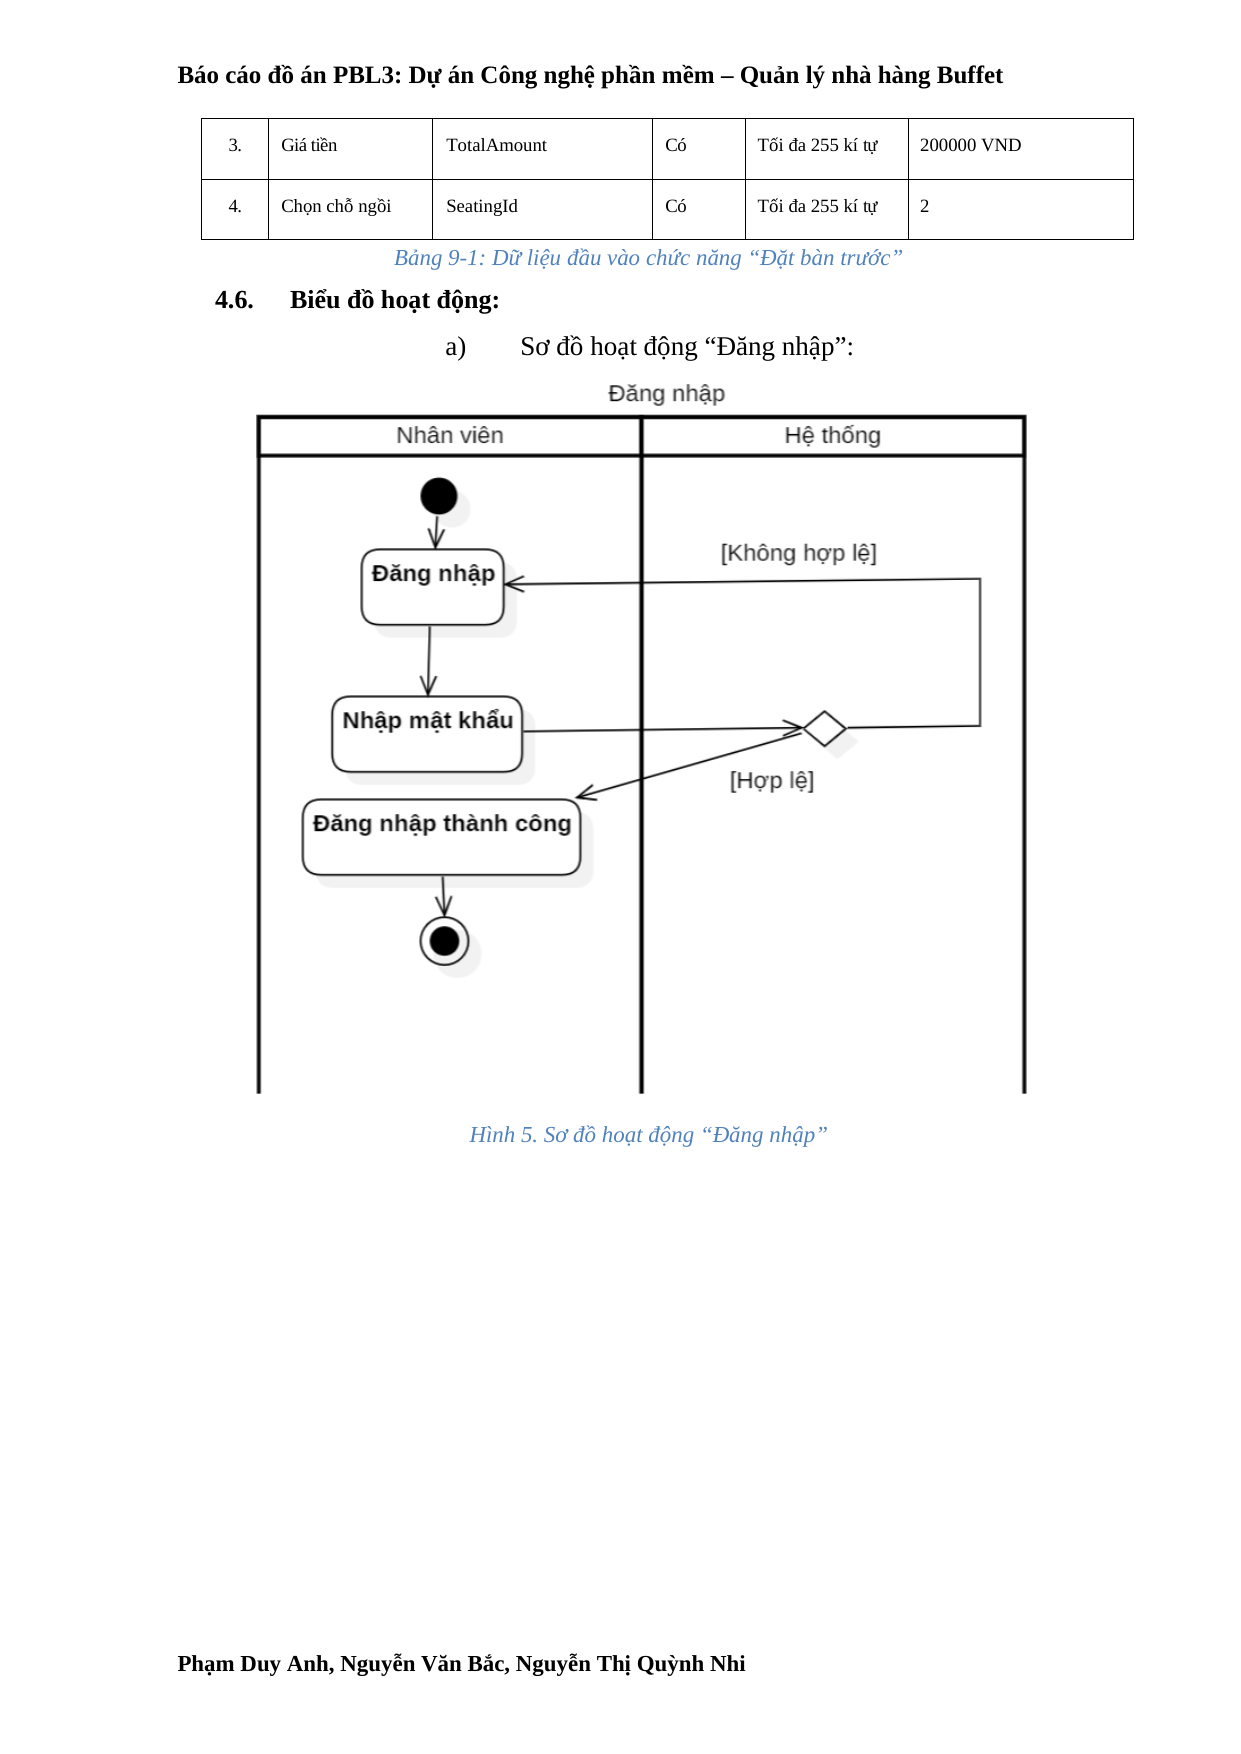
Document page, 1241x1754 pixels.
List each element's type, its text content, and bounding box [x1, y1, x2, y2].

table_cell Có [653, 180, 745, 239]
table_cell TotalAmount [433, 119, 652, 178]
table_cell 2 [909, 180, 1133, 239]
table_cell Giá tiền [269, 119, 432, 178]
table_cell SeatingId [433, 180, 652, 239]
table_cell 3. [202, 119, 268, 178]
table_cell Tối đa 255 kí tự [746, 180, 908, 239]
subtitle Hình 5. Sơ đồ hoạt động “Đăng nhập” [177, 1121, 1122, 1148]
subtitle Biểu đồ hoạt động: [215, 284, 1122, 314]
table_cell Chọn chỗ ngồi [269, 180, 432, 239]
table_cell 200000 VND [909, 119, 1133, 178]
subtitle Bảng 9-1: Dữ liệu đầu vào chức năng “Đặt bàn trước” [177, 244, 1122, 271]
table_cell 4. [202, 180, 268, 239]
picture [177, 365, 1123, 1096]
table_cell Có [653, 119, 745, 178]
list Sơ đồ hoạt động “Đăng nhập”: [177, 330, 1122, 361]
table_cell Tối đa 255 kí tự [746, 119, 908, 178]
